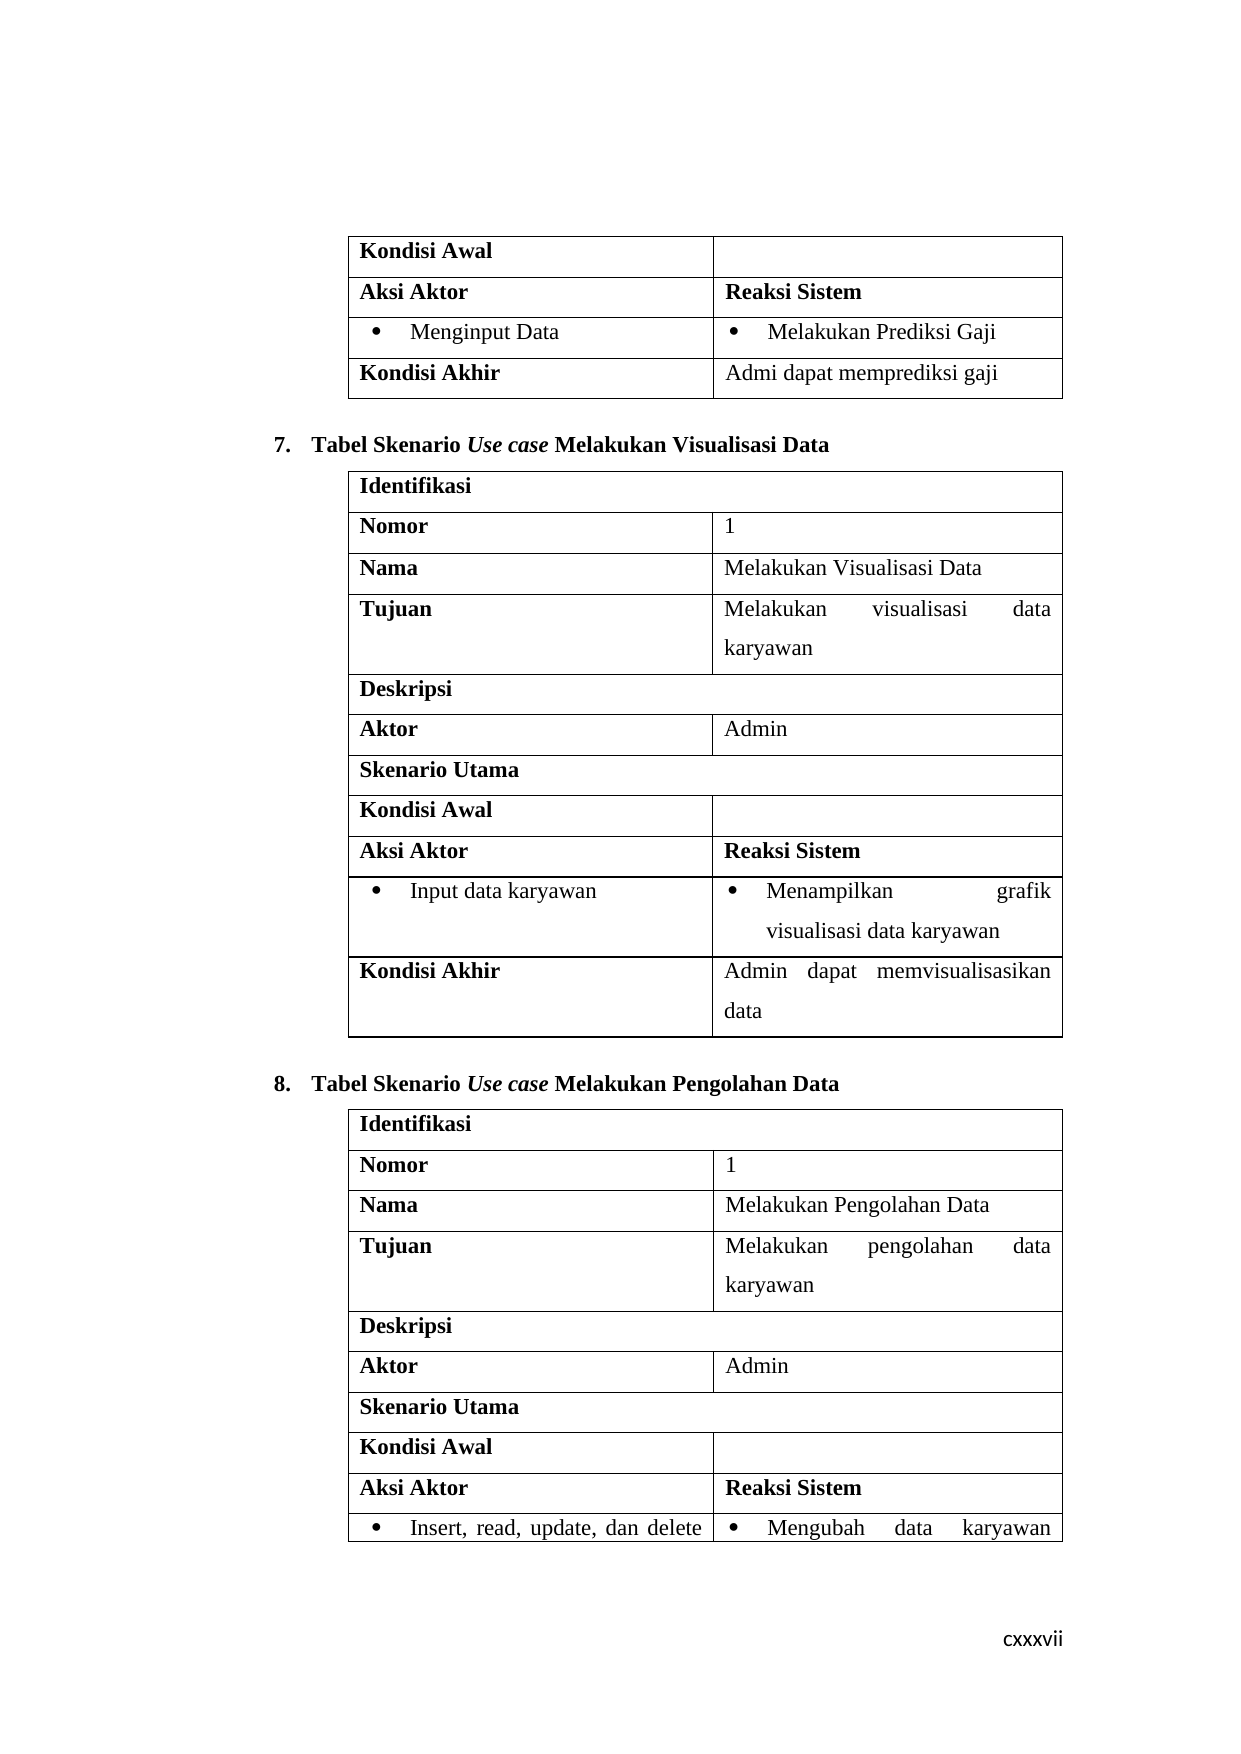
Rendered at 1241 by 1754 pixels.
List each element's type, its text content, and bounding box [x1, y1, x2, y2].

table_cell Kondisi Awal [349, 796, 712, 836]
table_cell [713, 796, 1062, 836]
table_cell Deskripsi [349, 675, 1062, 714]
table_cell [714, 1433, 1062, 1473]
table_cell Kondisi Awal [349, 237, 713, 277]
table_cell Kondisi Akhir [349, 359, 713, 398]
table_cell Skenario Utama [349, 756, 1062, 795]
table_cell Aksi Aktor [349, 837, 712, 876]
table_cell Deskripsi [349, 1312, 1062, 1351]
table_cell Nama [349, 1191, 713, 1231]
table_cell Menginput Data [349, 318, 713, 358]
table_cell Menampilkan grafik visualisasi data karyawan [713, 878, 1062, 956]
table_cell Admin dapat memvisualisasikan data [713, 958, 1062, 1036]
table_header Identifikasi [349, 472, 1062, 512]
table_cell Aktor [349, 715, 712, 755]
table_cell Kondisi Awal [349, 1433, 713, 1473]
table_cell Melakukan pengolahan data karyawan [714, 1232, 1062, 1311]
list Tabel Skenario Use case Melakukan Visualisasi Data [274, 432, 1063, 458]
table_cell Melakukan Prediksi Gaji [714, 318, 1062, 358]
table_cell Tujuan [349, 1232, 713, 1311]
table_cell Reaksi Sistem [713, 837, 1062, 876]
table_cell 1 [714, 1151, 1062, 1190]
table_cell Admin [713, 715, 1062, 755]
table_cell Input data karyawan [349, 878, 712, 956]
table_cell Melakukan Visualisasi Data [713, 554, 1062, 594]
table_cell Melakukan Pengolahan Data [714, 1191, 1062, 1231]
table_cell Admi dapat memprediksi gaji [714, 359, 1062, 398]
table_cell Nama [349, 554, 712, 594]
table_cell Nomor [349, 1151, 713, 1190]
table_cell Skenario Utama [349, 1393, 1062, 1432]
table_cell Reaksi Sistem [714, 278, 1062, 317]
table_cell Admin [714, 1352, 1062, 1392]
table_cell Melakukan visualisasi data karyawan [713, 595, 1062, 674]
table_cell Nomor [349, 513, 712, 553]
table_cell 1 [713, 513, 1062, 553]
list Tabel Skenario Use case Melakukan Pengolahan Data [274, 1070, 1063, 1096]
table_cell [714, 1514, 1062, 1541]
table_cell Aktor [349, 1352, 713, 1392]
table_cell Aksi Aktor [349, 278, 713, 317]
table_cell Aksi Aktor [349, 1474, 713, 1513]
table_cell Tujuan [349, 595, 712, 674]
table_header Identifikasi [349, 1110, 1062, 1150]
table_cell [349, 1514, 713, 1541]
table_cell [714, 237, 1062, 277]
table_cell Reaksi Sistem [714, 1474, 1062, 1513]
table_cell Kondisi Akhir [349, 958, 712, 1036]
